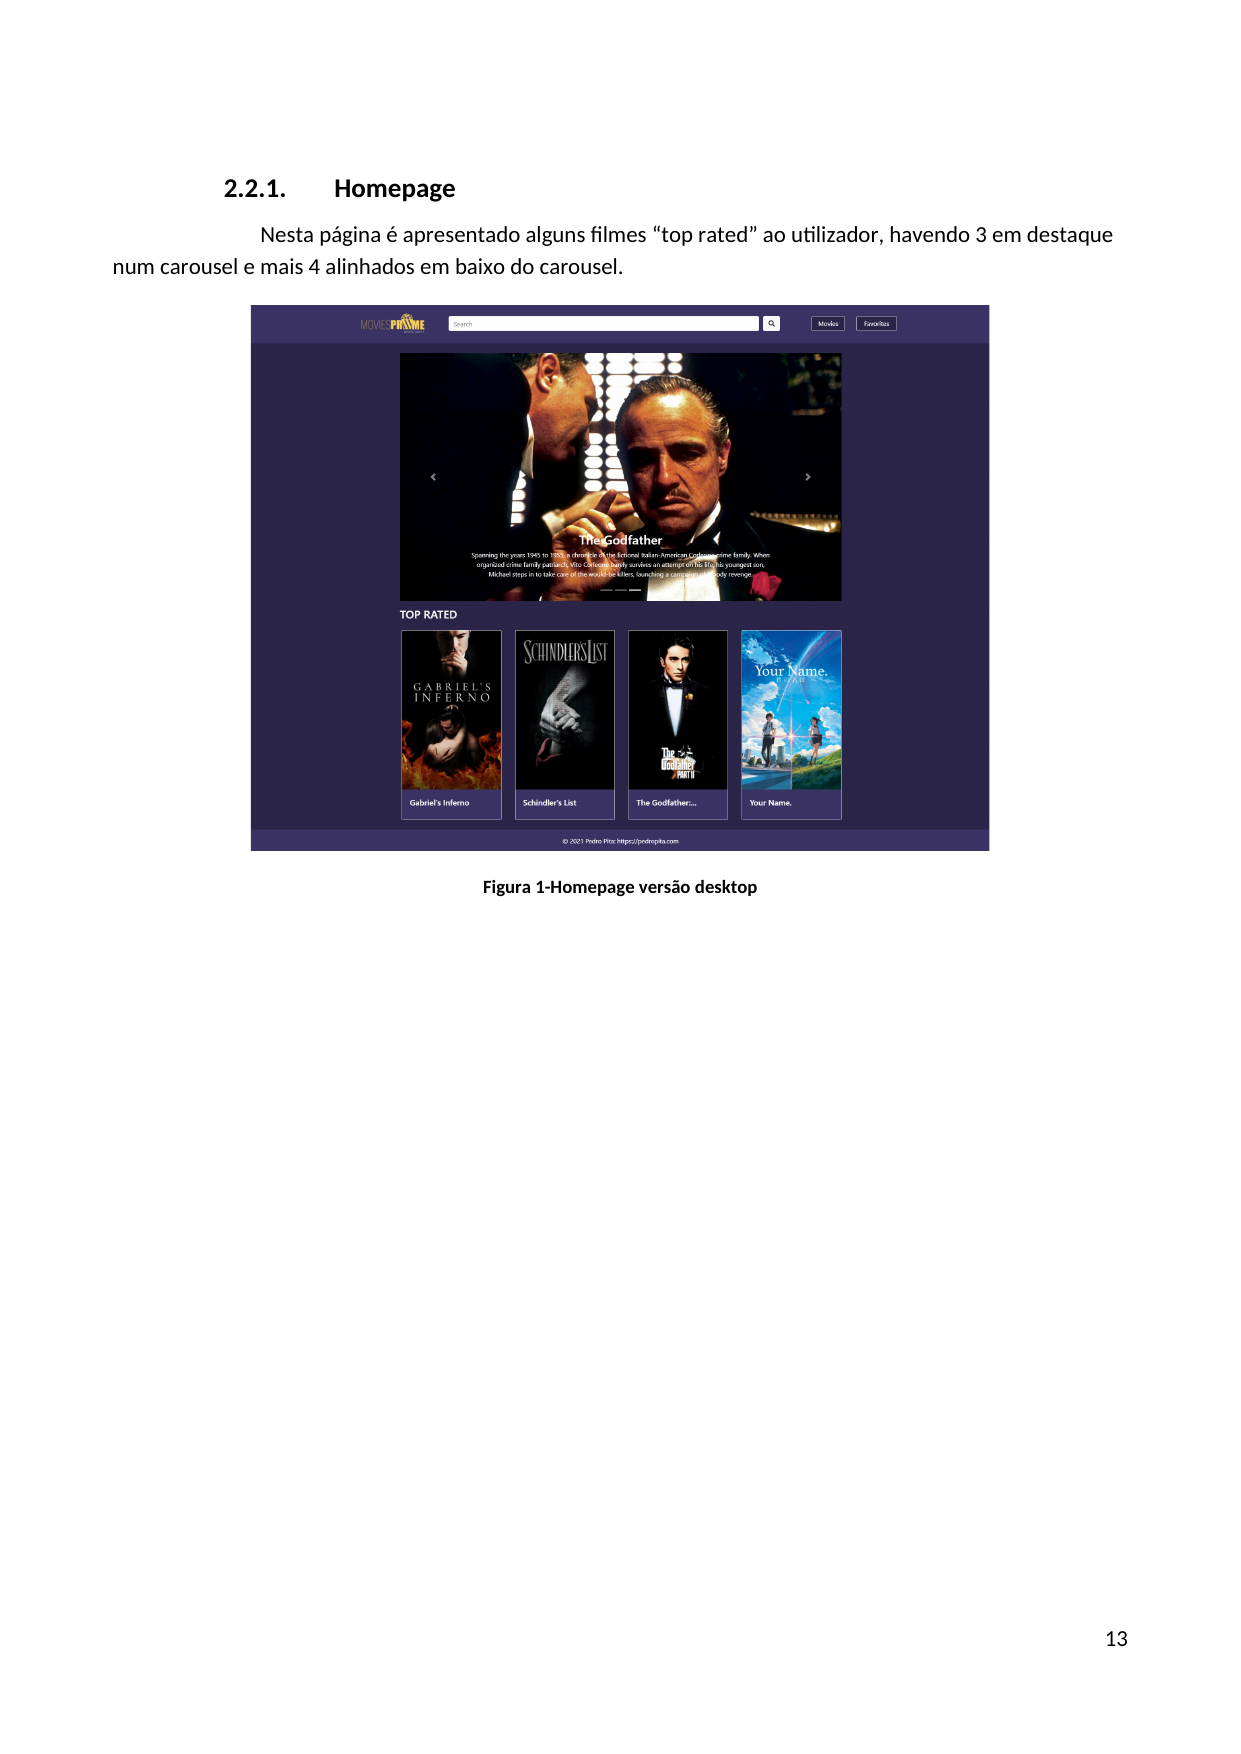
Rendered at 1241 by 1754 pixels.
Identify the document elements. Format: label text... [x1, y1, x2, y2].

text Nesta página é apresentado alguns filmes “top rated” ao utilizador, havendo 3 em destaque num carousel e mais 4 alinhados em baixo do carousel. [112, 220, 1128, 281]
text Figura 1-Homepage versão desktop [112, 876, 1128, 898]
subtitle Homepage [186, 171, 1128, 204]
picture [250, 305, 990, 851]
